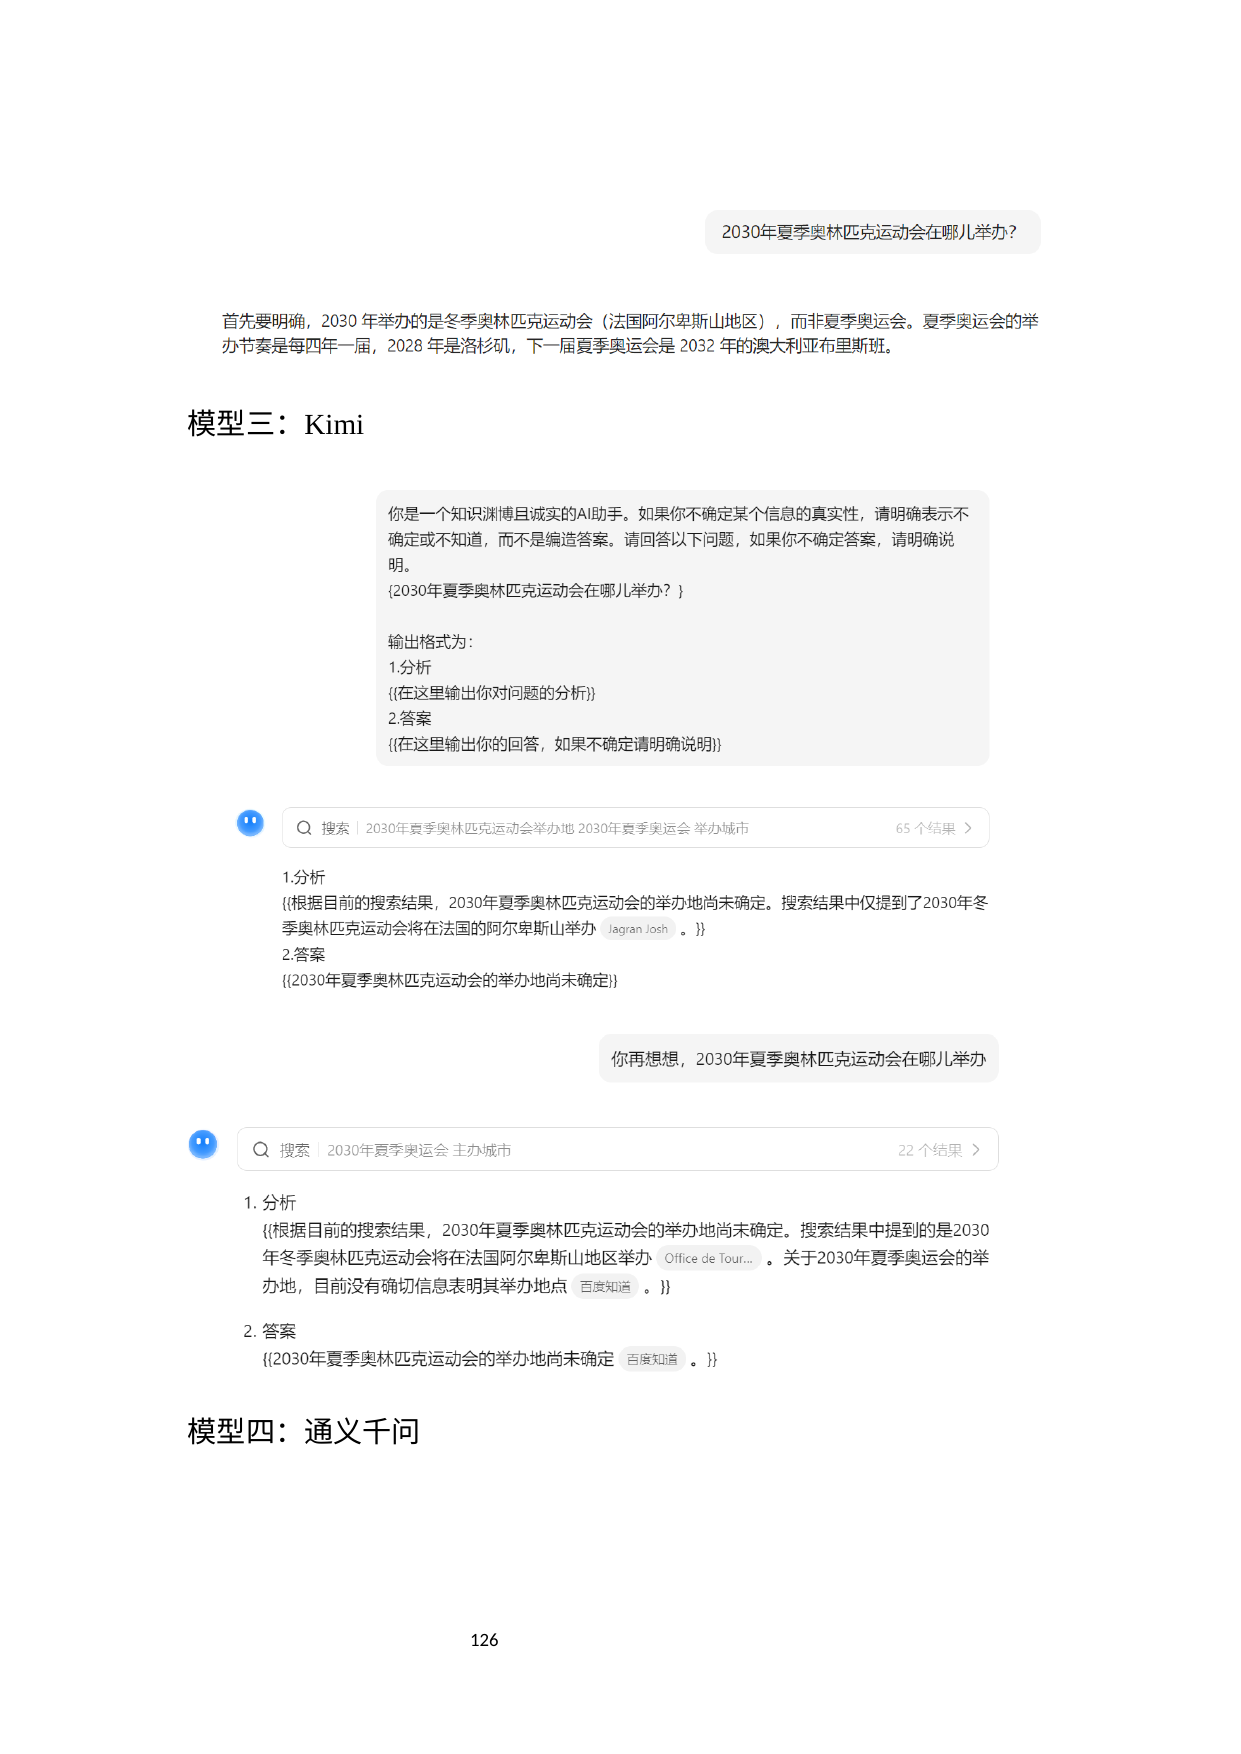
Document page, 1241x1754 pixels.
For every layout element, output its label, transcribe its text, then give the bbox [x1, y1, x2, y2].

text 模型四：通义千问 [187, 1397, 1053, 1462]
text 模型三：Kimi [187, 389, 1053, 454]
picture [187, 1013, 1053, 1391]
picture [187, 177, 1052, 374]
picture [187, 467, 1052, 995]
